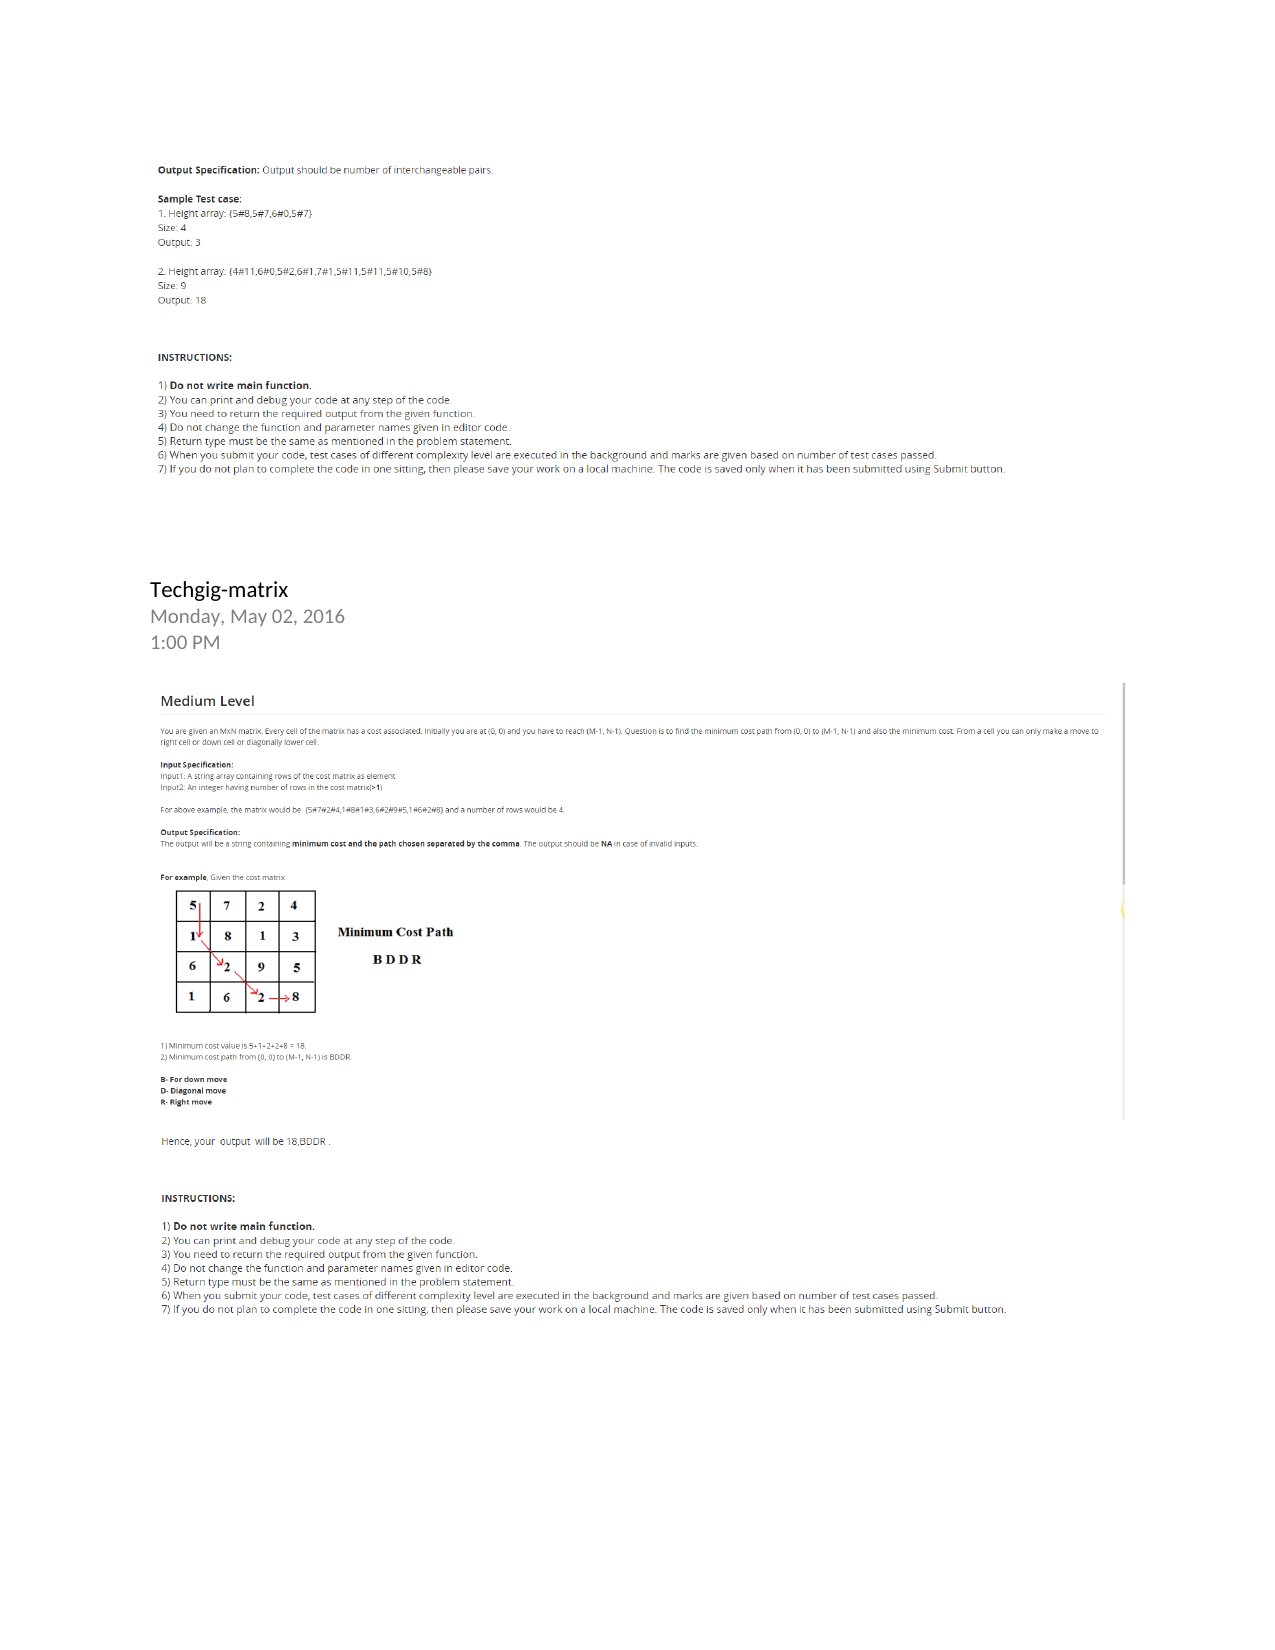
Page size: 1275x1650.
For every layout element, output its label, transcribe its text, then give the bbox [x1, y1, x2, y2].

text Techgig-matrix [150, 575, 1125, 603]
text Monday, May 02, 2016 [150, 603, 1125, 629]
text 1:00 PM [150, 629, 1125, 654]
picture [150, 682, 1125, 1375]
picture [150, 150, 1125, 512]
